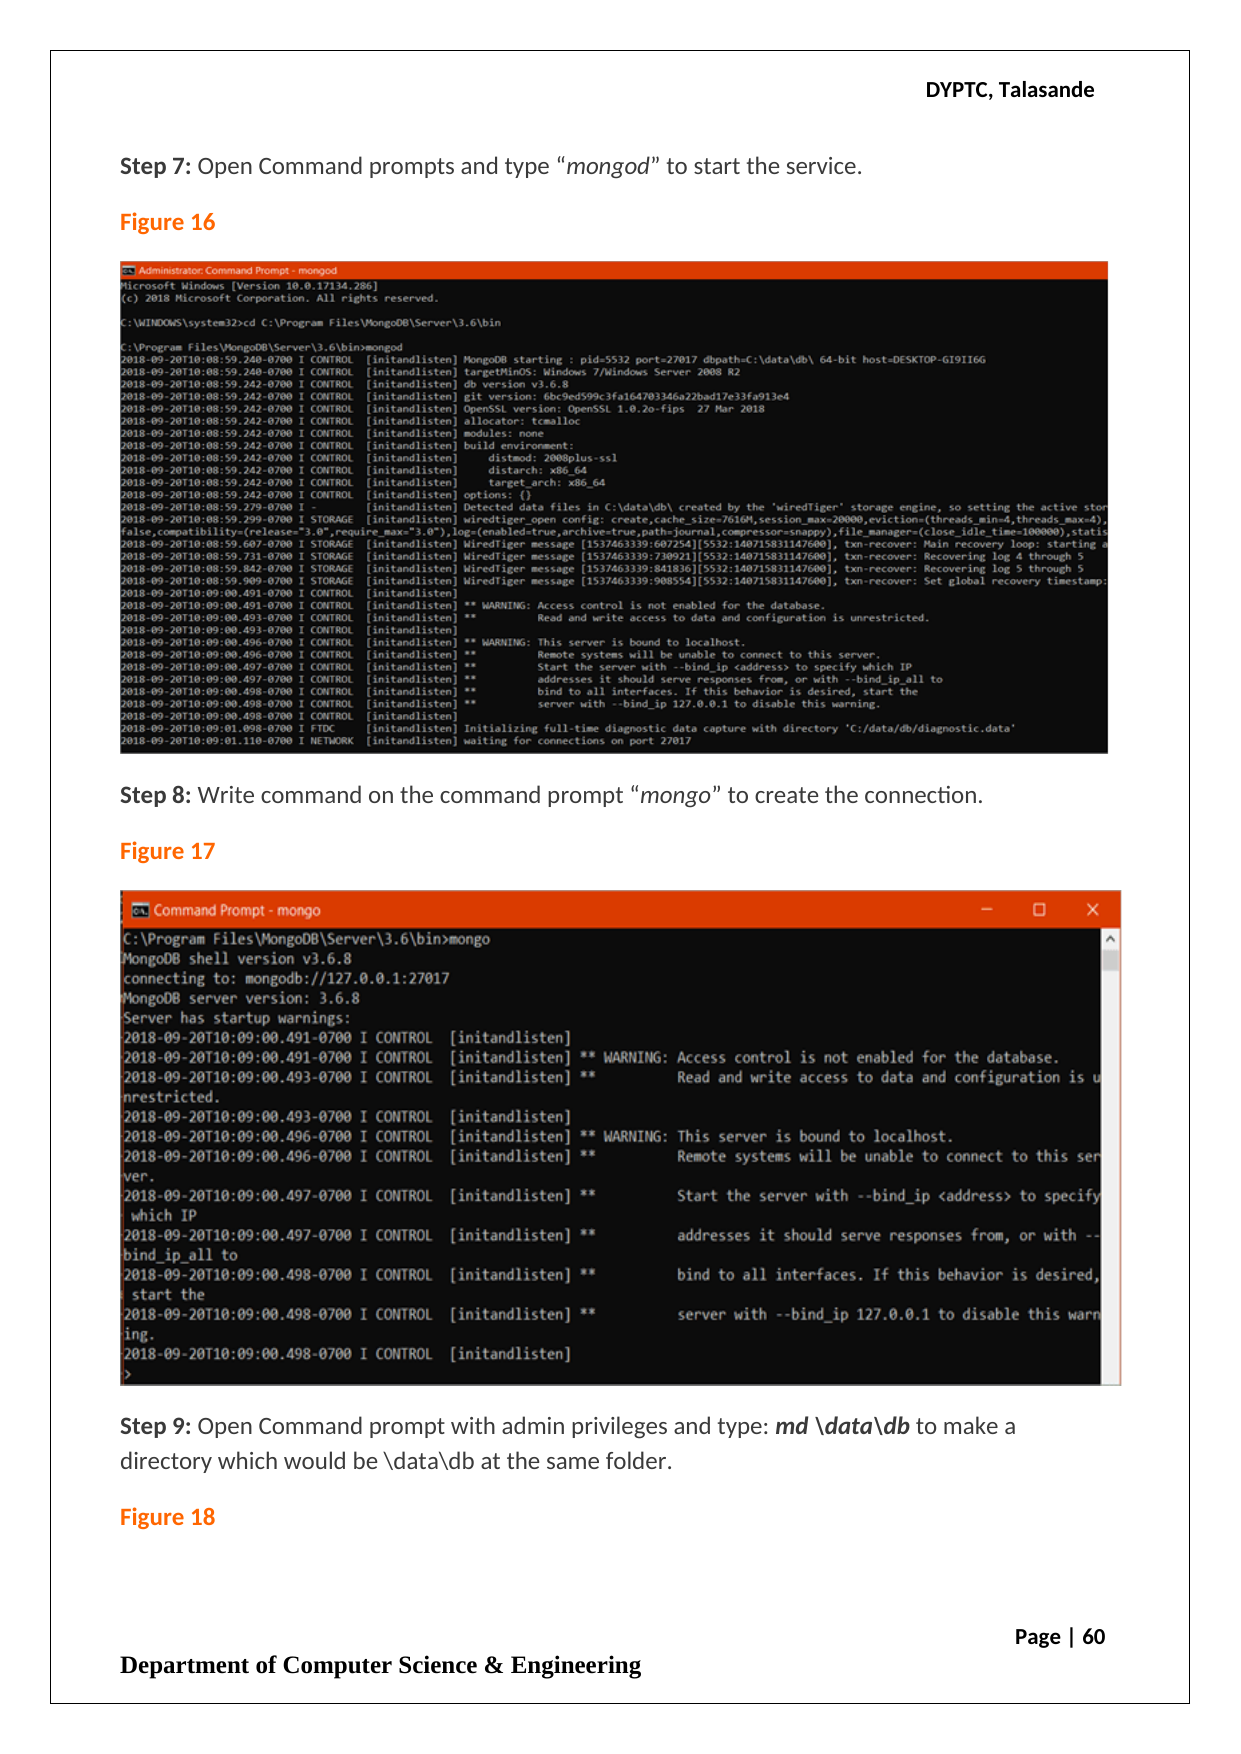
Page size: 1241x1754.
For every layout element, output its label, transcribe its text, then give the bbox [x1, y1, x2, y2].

text Figure 16 [120, 206, 1105, 236]
text Figure 18 [120, 1501, 1105, 1532]
picture [120, 890, 1122, 1386]
text Step 7: Open Command prompts and type “mongod” to start the service. [120, 150, 1105, 181]
picture [120, 261, 1109, 754]
text Figure 17 [120, 835, 1105, 865]
text Step 9: Open Command prompt with admin privileges and type: md \data\db to make a directory which would be \data\db at the same folder. [120, 1410, 1105, 1476]
text Step 8: Write command on the command prompt “mongo” to create the connection. [120, 779, 1105, 809]
